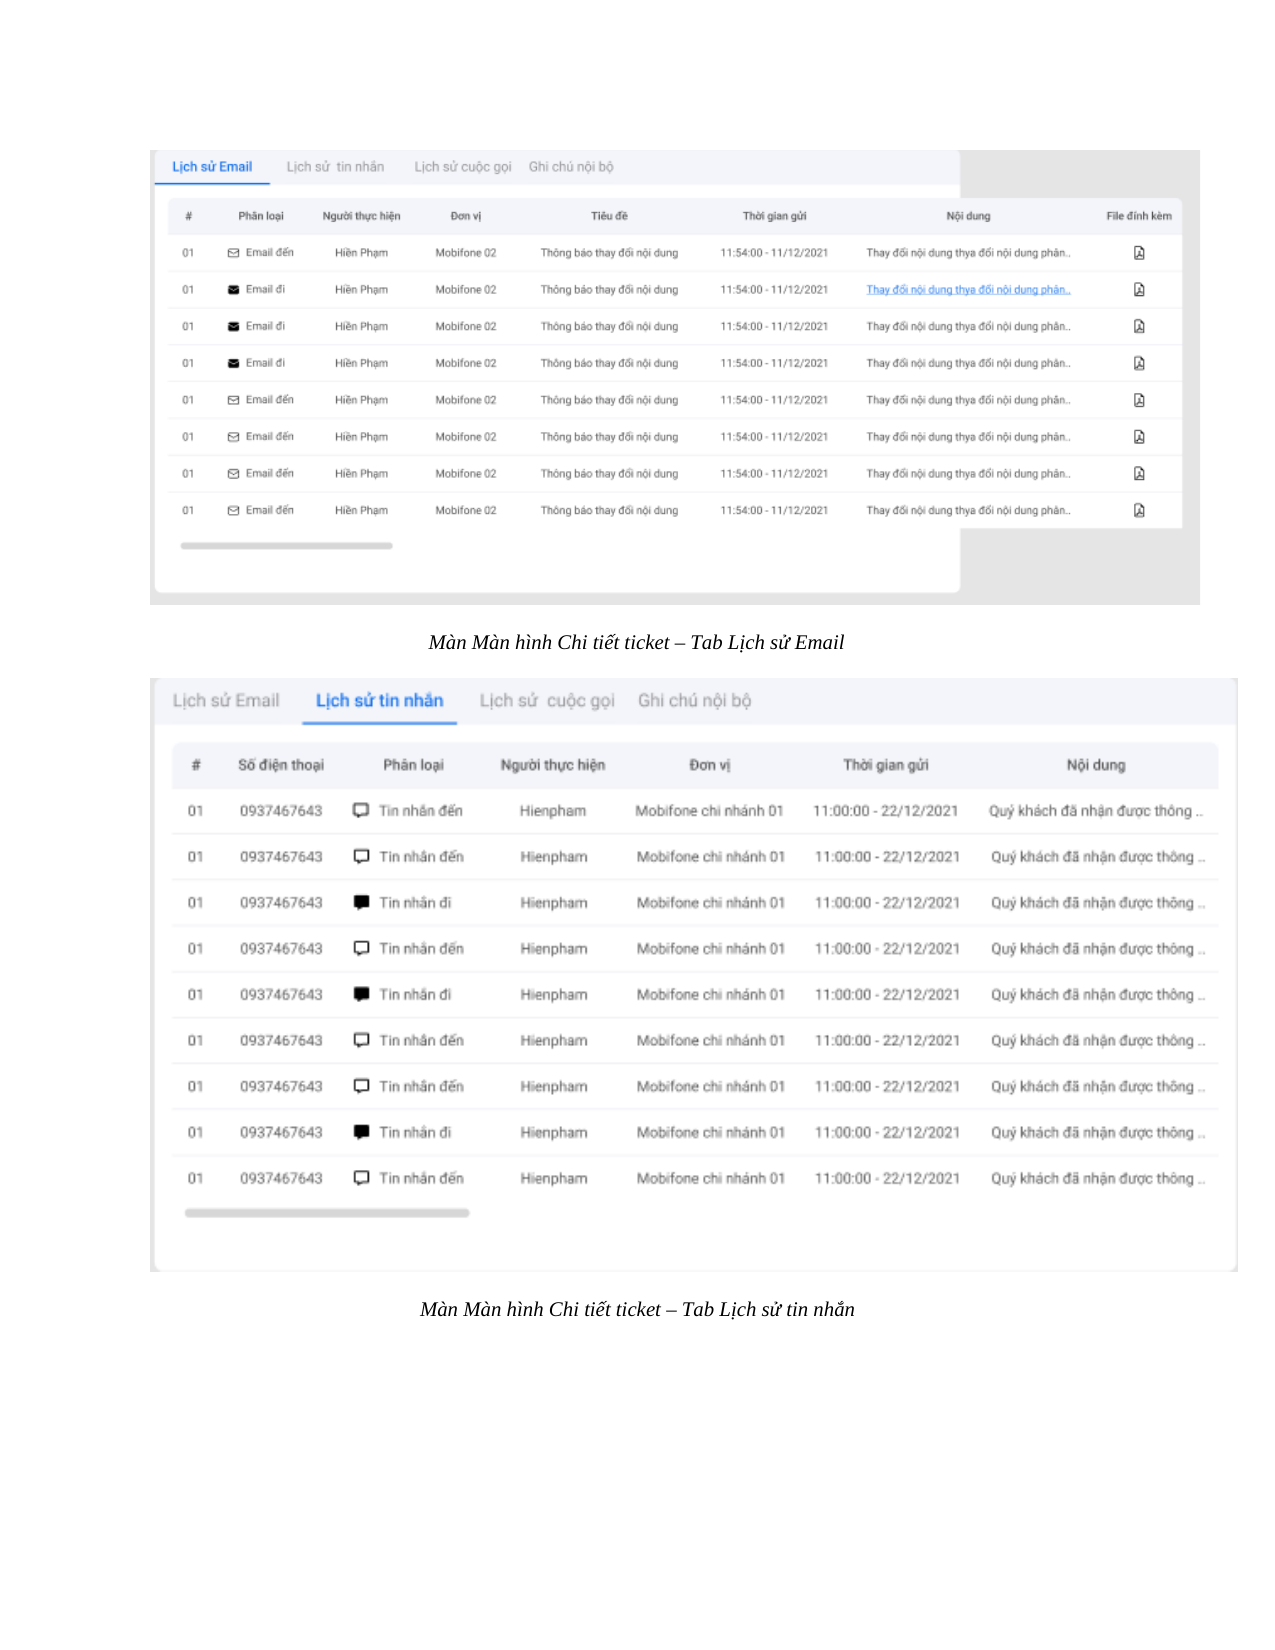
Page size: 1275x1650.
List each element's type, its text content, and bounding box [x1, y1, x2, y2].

text Màn Màn hình Chi tiết ticket – Tab Lịch sử Email [150, 630, 1125, 654]
text Màn Màn hình Chi tiết ticket – Tab Lịch sử tin nhắn [150, 1297, 1125, 1321]
picture [150, 150, 1200, 605]
picture [150, 678, 1238, 1272]
